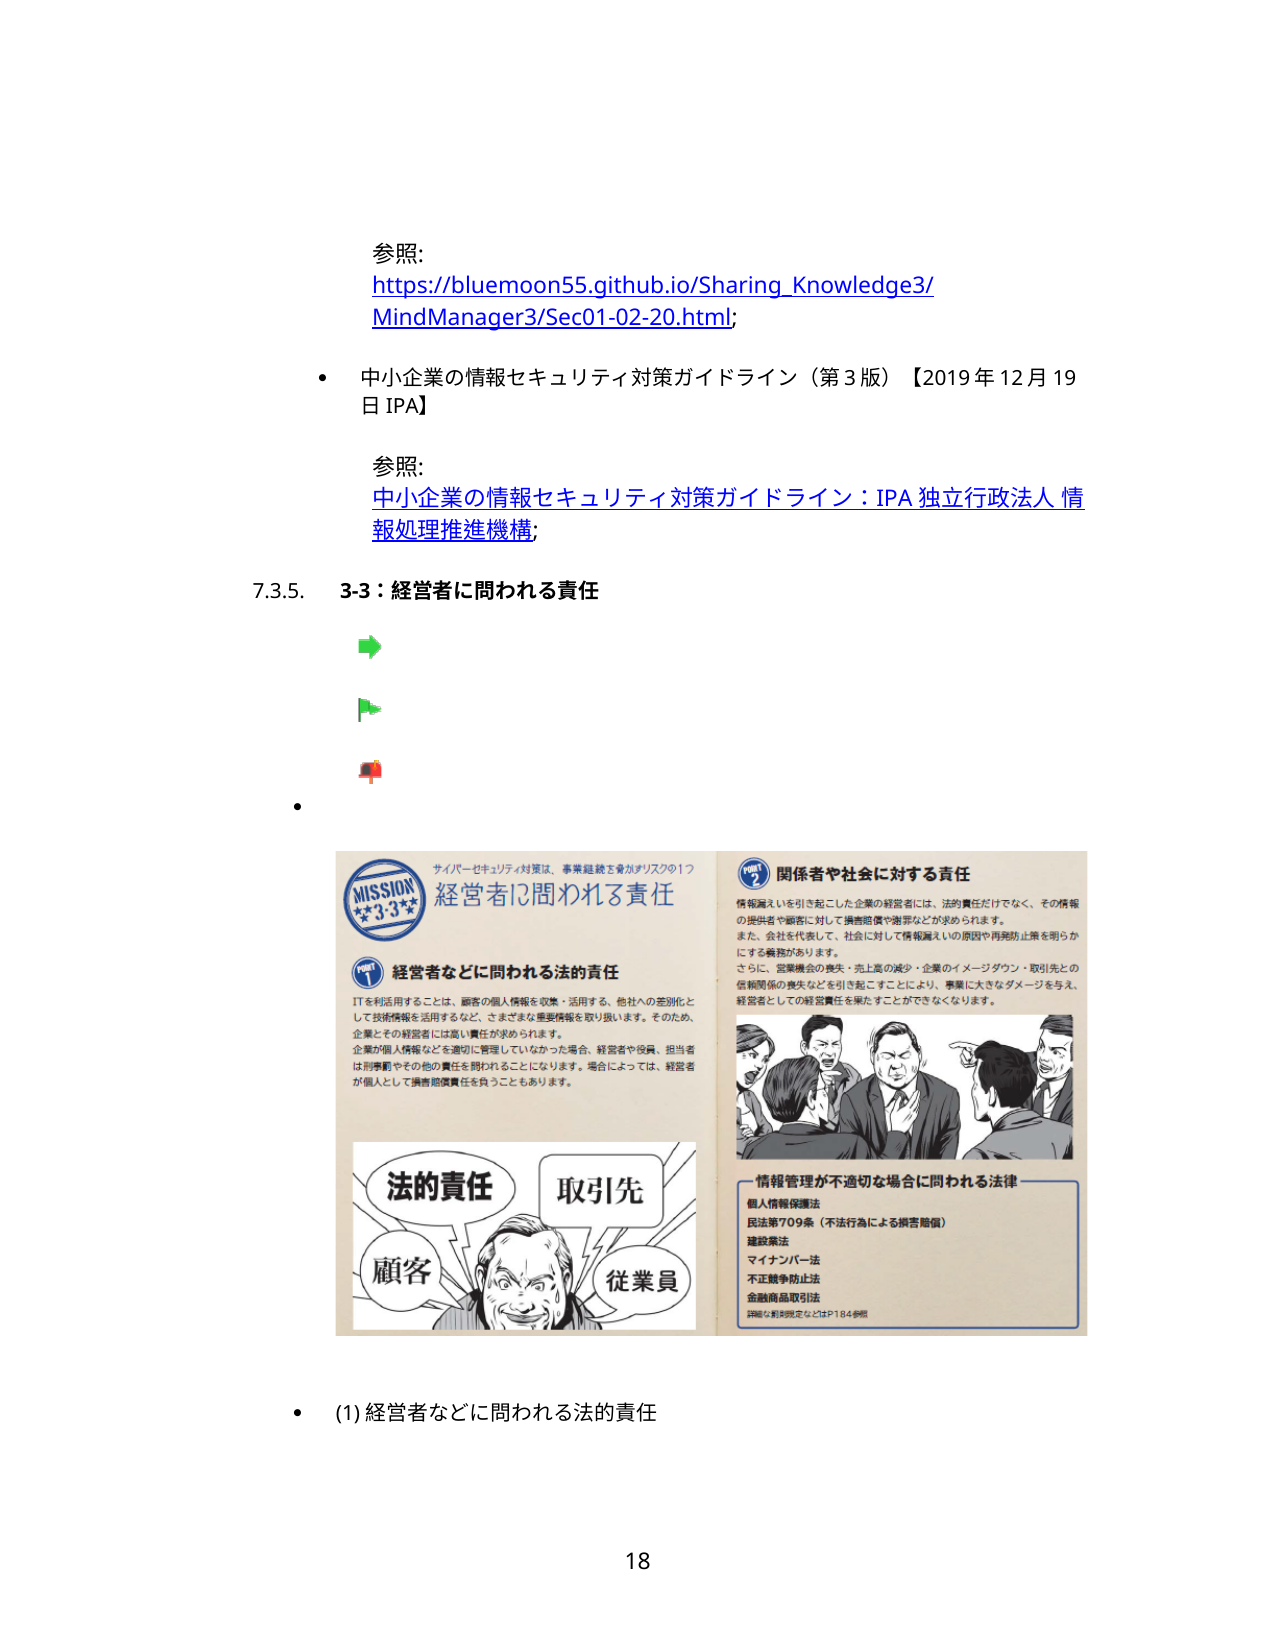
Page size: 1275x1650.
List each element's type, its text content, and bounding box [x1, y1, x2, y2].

picture [358, 698, 382, 722]
picture [358, 635, 382, 659]
picture [358, 760, 382, 784]
picture [335, 851, 1088, 1336]
text 中小企業の情報セキュリティ対策ガイドライン：IPA 独立行政法人 情報処理推進機構; [372, 482, 1098, 545]
text https://bluemoon55.github.io/Sharing_Knowledge3/MindManager3/Sec01-02-20.html; [372, 269, 1098, 332]
list 3-3：経営者に問われる責任 [252, 576, 1098, 604]
list 参照: [372, 451, 1098, 482]
list 参照: [372, 238, 1098, 269]
list (1) 経営者などに問われる法的責任 [294, 1398, 1098, 1427]
list 中小企業の情報セキュリティ対策ガイドライン（第3版）【2019年12月19日IPA】 [319, 363, 1098, 420]
